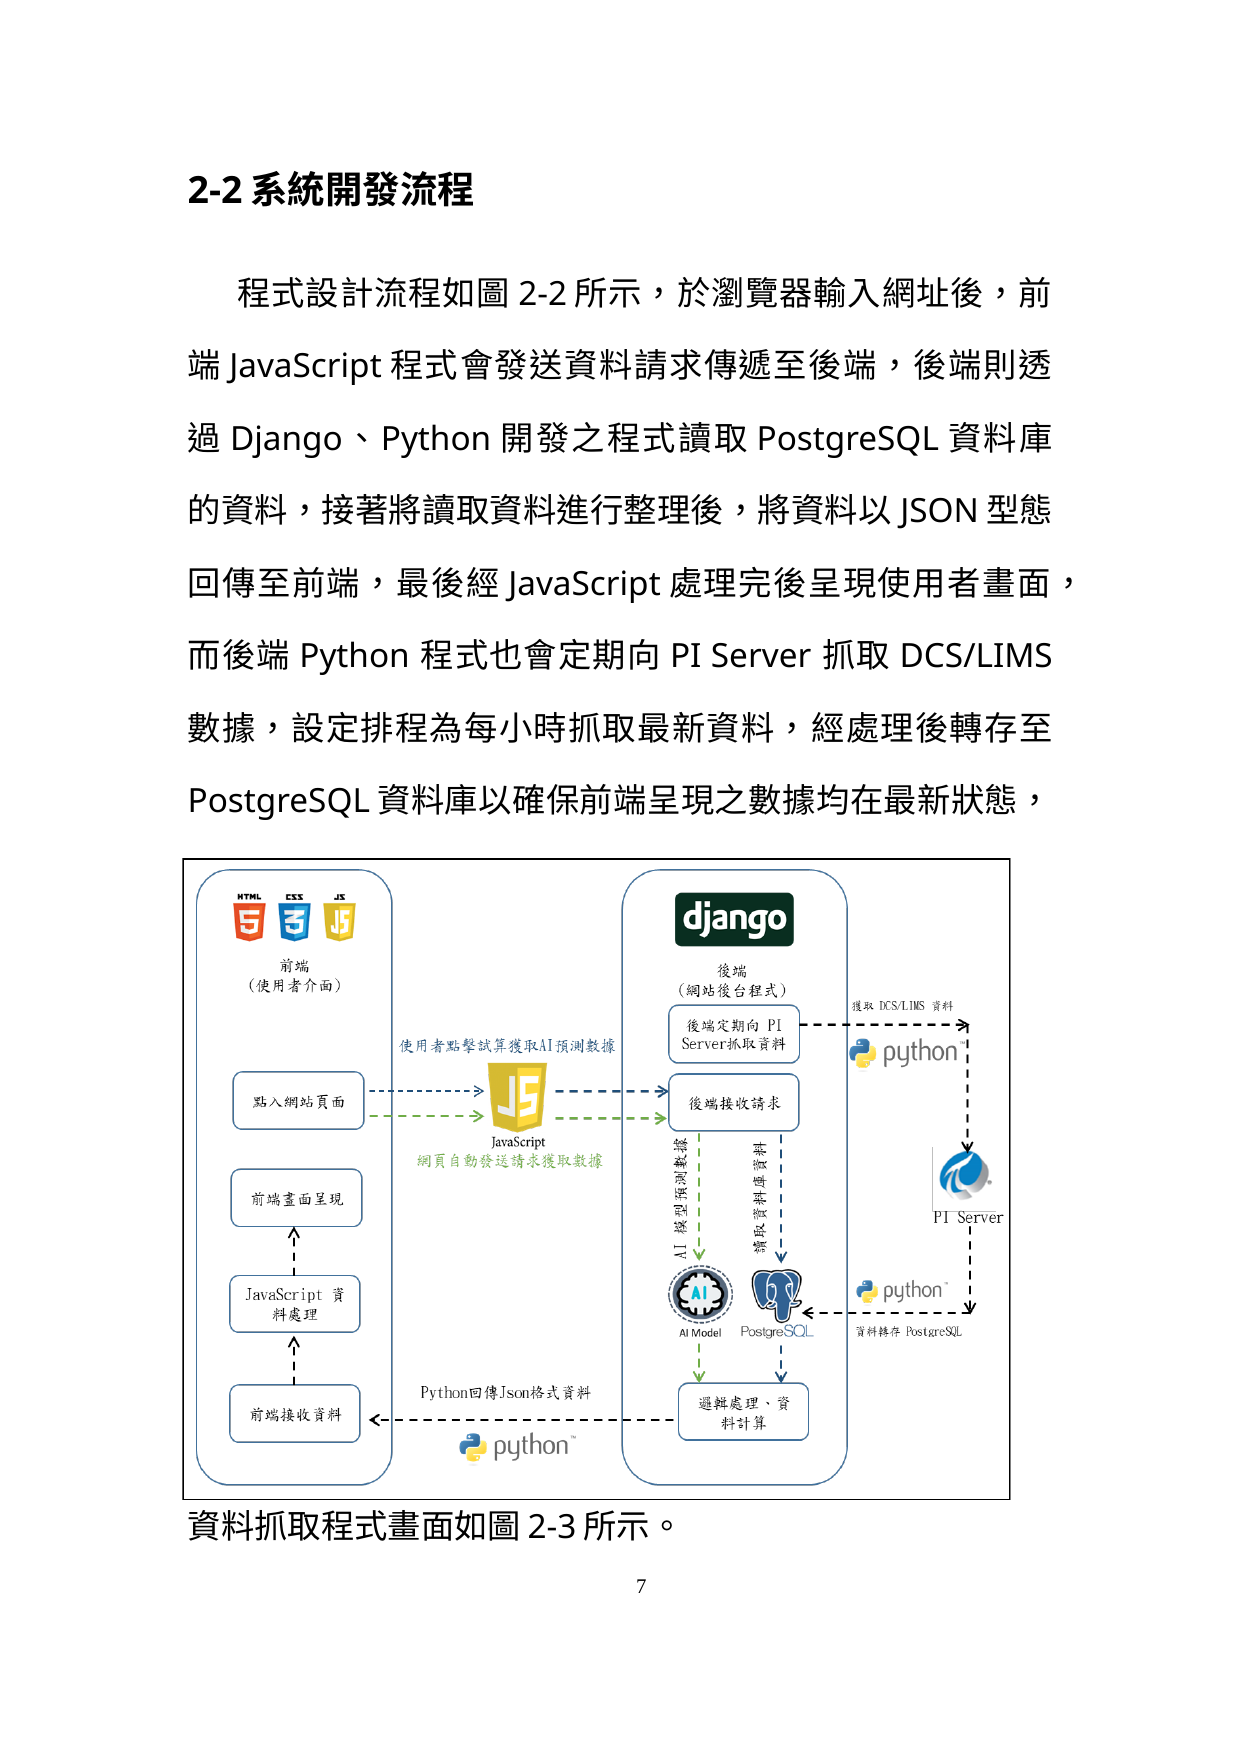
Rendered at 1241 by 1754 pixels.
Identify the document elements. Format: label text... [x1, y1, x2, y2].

text 2-2系統開發流程 [187, 160, 1053, 214]
picture [182, 858, 1048, 1500]
